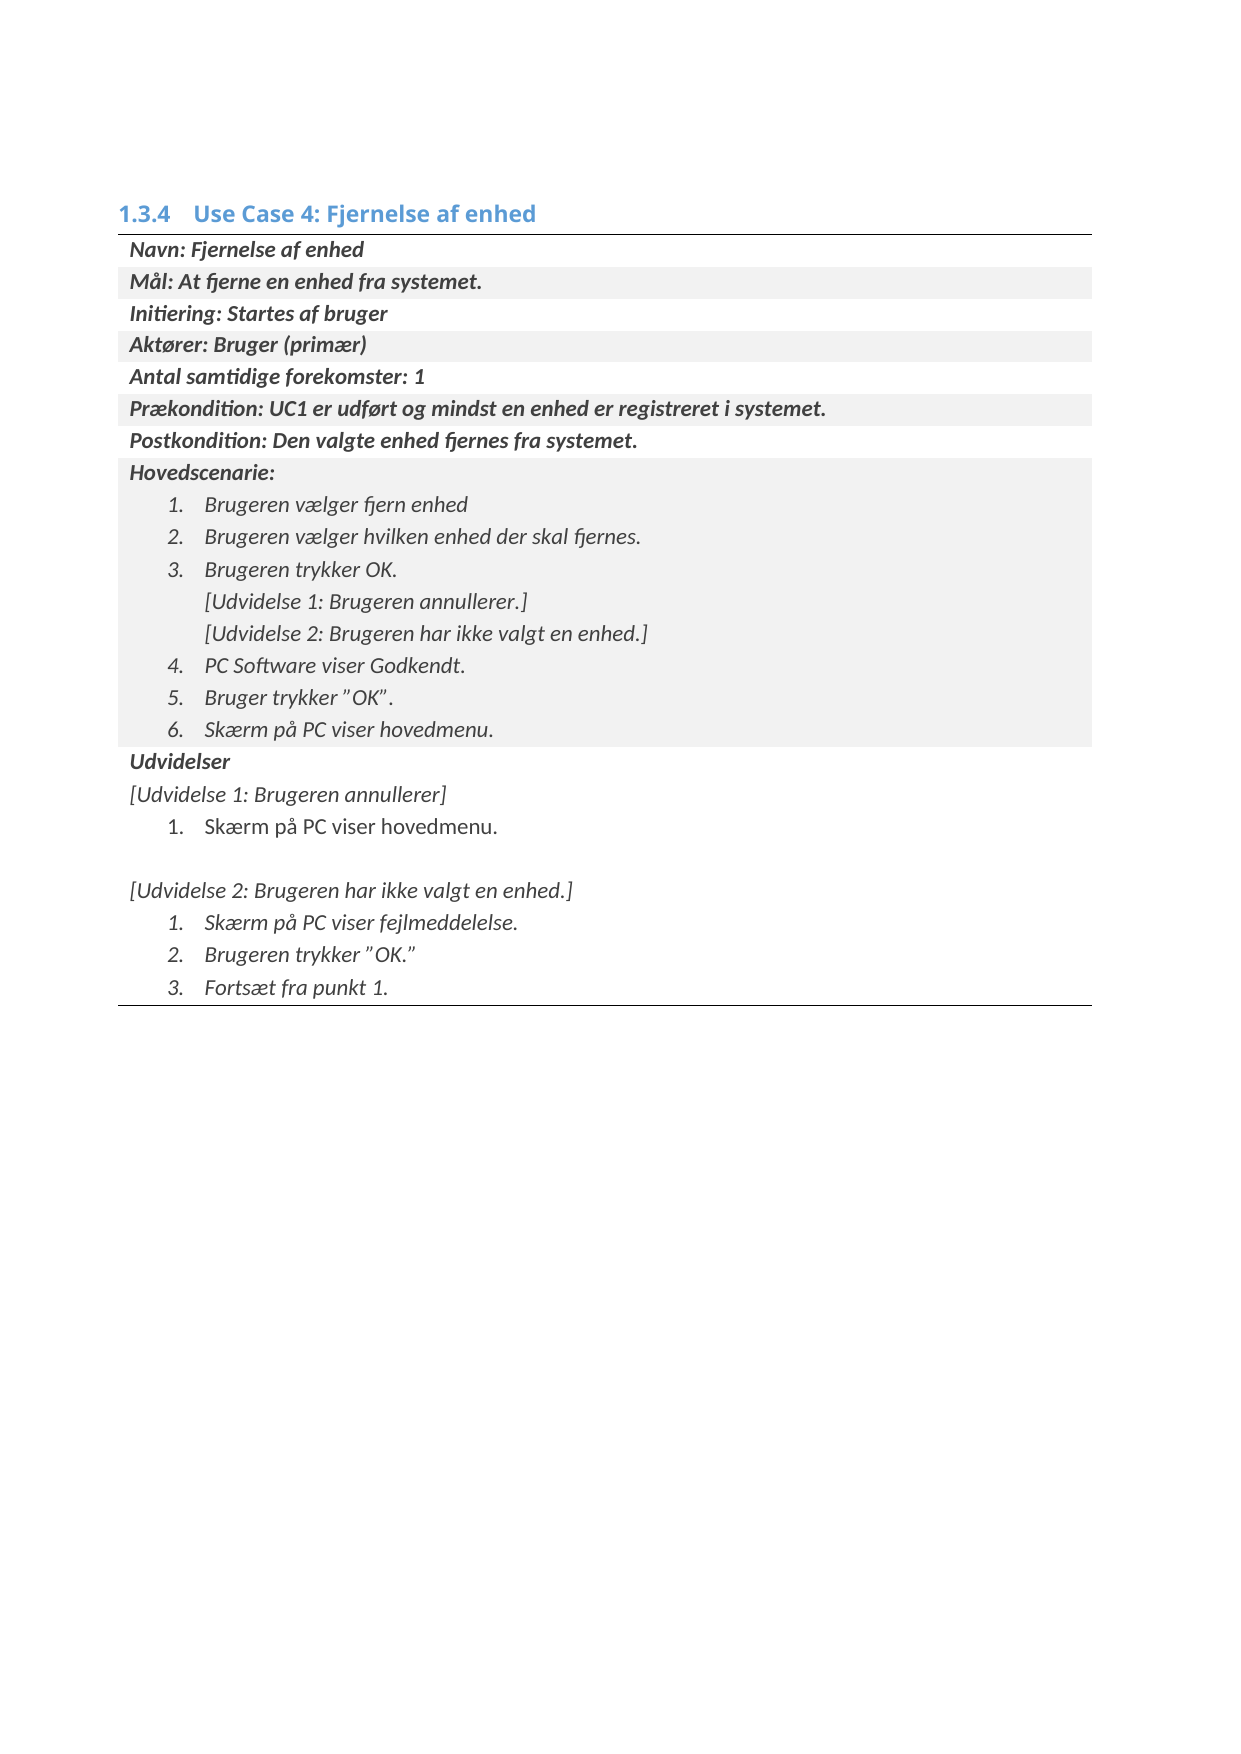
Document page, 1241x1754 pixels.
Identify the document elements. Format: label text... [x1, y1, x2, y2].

table_cell Postkondition: Den valgte enhed fjernes fra systemet. [118, 426, 1092, 458]
table_cell Antal samtidige forekomster: 1 [118, 363, 1092, 394]
table_header Navn: Fjernelse af enhed [118, 235, 1092, 267]
table_cell Mål: At fjerne en enhed fra systemet. [118, 267, 1092, 299]
table_cell Initiering: Startes af bruger [118, 299, 1092, 331]
table_cell Prækondition: UC1 er udført og mindst en enhed er registreret i systemet. [118, 394, 1092, 426]
table_cell Aktører: Bruger (primær) [118, 331, 1092, 362]
subtitle Use Case 4: Fjernelse af enhed [118, 198, 1122, 229]
table_cell Hovedscenarie: Brugeren vælger fjern enhed Brugeren vælger hvilken enhed der skal fjernes. Brugeren trykker OK. [Udvidelse 1: Brugeren annullerer.] [Udvidelse 2: Brugeren har ikke valgt en enhed.] PC Software viser Godkendt. Bruger trykker ”OK”. Skærm på PC viser hovedmenu. [118, 458, 1092, 747]
table_cell Udvidelser [Udvidelse 1: Brugeren annullerer] Skærm på PC viser hovedmenu. [Udvidelse 2: Brugeren har ikke valgt en enhed.] Skærm på PC viser fejlmeddelelse. Brugeren trykker ”OK.” Fortsæt fra punkt 1. [118, 748, 1092, 1005]
